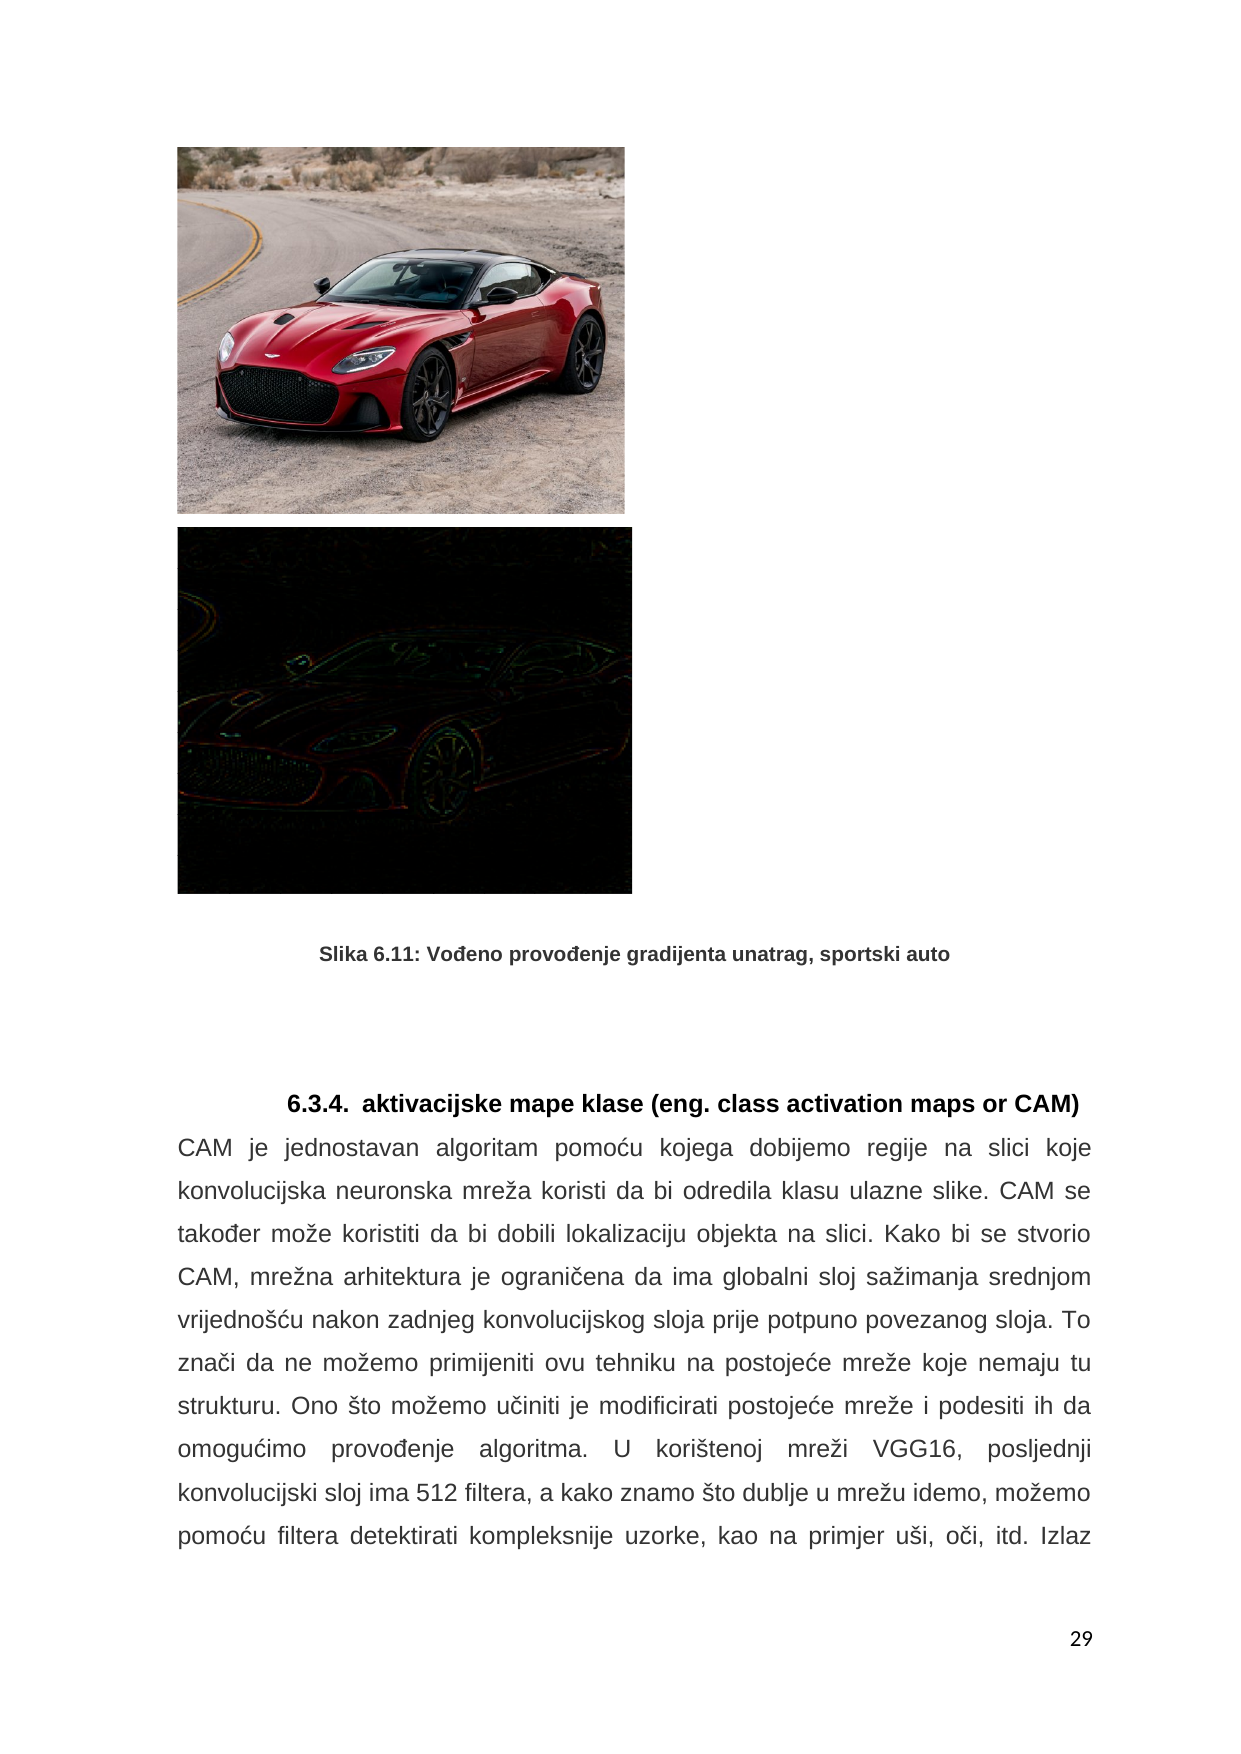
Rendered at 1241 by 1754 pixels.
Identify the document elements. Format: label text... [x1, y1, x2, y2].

text Slika 6.11: Vođeno provođenje gradijenta unatrag, sportski auto [177, 942, 1093, 966]
picture [177, 527, 633, 894]
picture [177, 147, 625, 514]
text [177, 1132, 1093, 1549]
subtitle aktivacijske mape klase (eng. class activation maps or CAM) [287, 1089, 1093, 1118]
